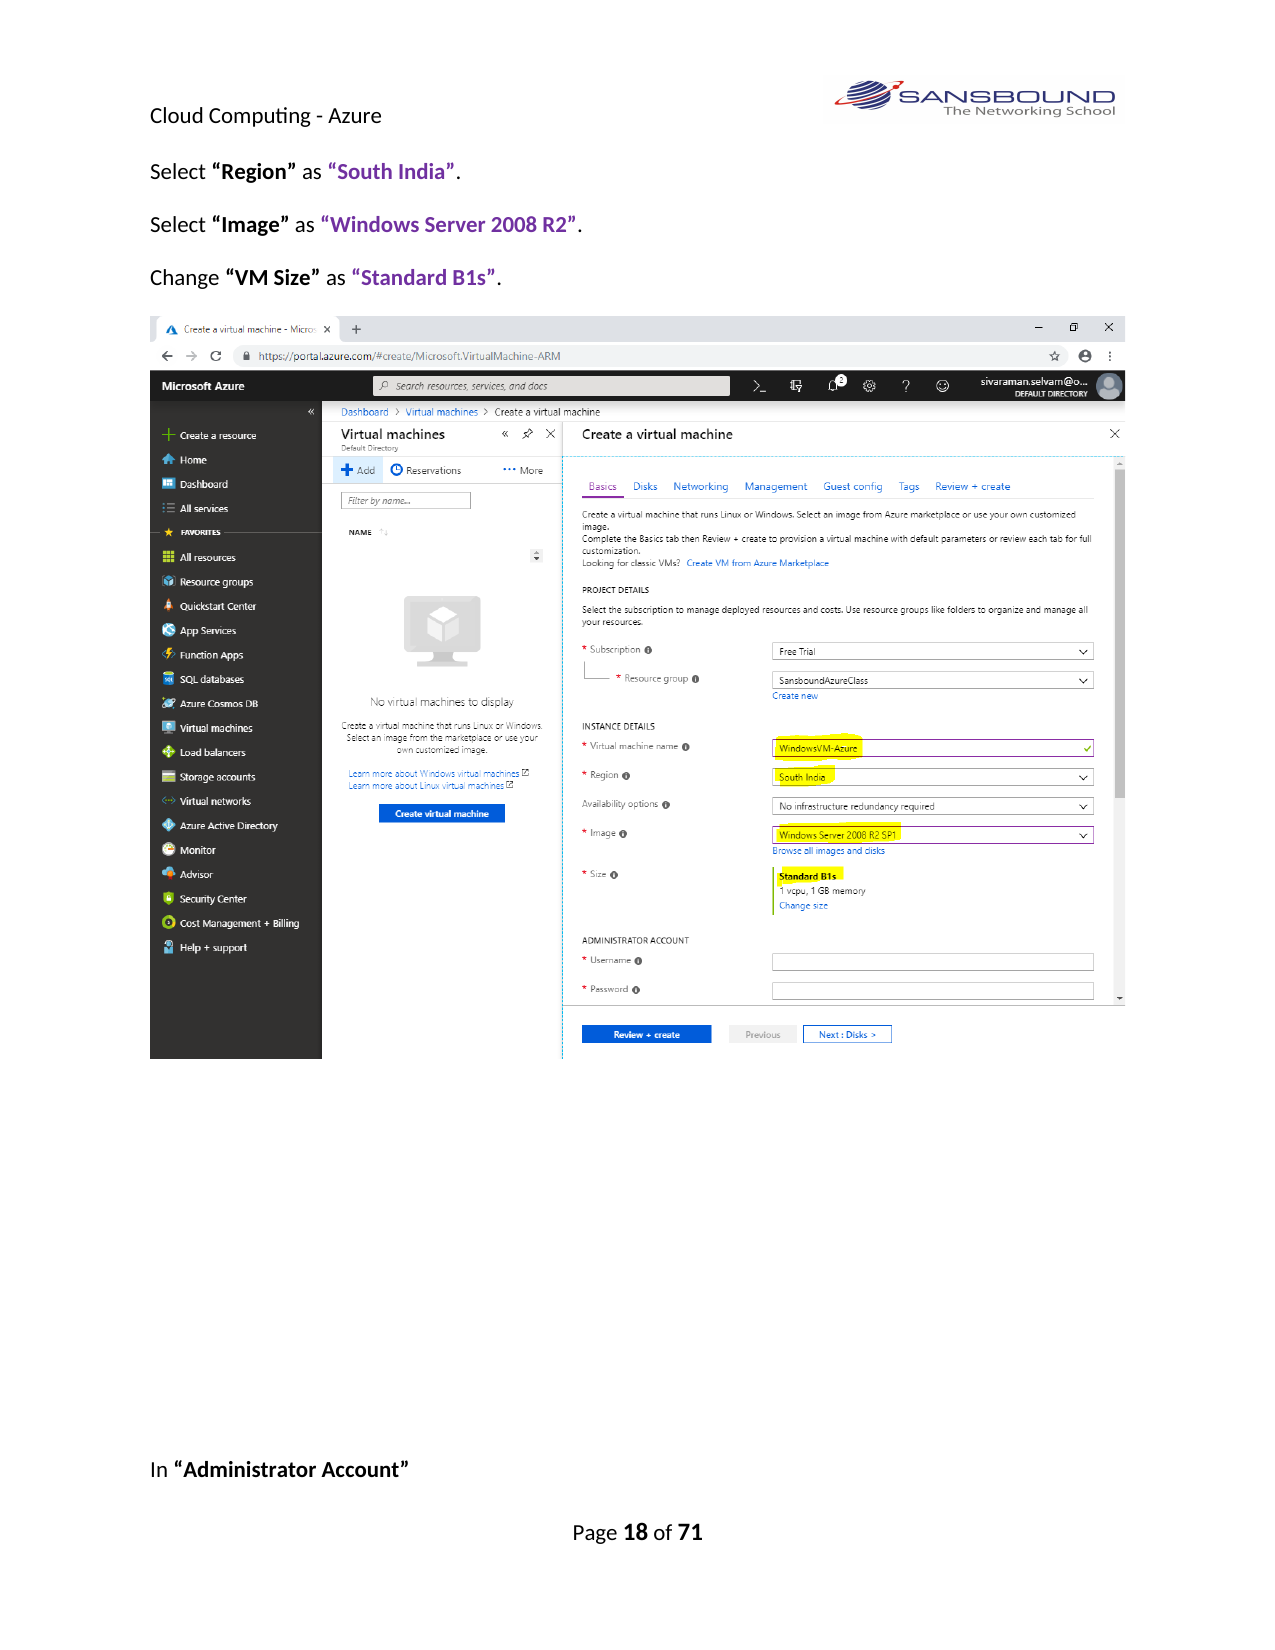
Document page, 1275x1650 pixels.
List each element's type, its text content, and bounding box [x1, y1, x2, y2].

text Change “VM Size” as “Standard B1s”. [150, 263, 1125, 291]
text Select “Image” as “Windows Server 2008 R2”. [150, 210, 1125, 238]
text In “Administrator Account” [150, 1455, 1125, 1483]
picture [823, 75, 1125, 124]
text Select “Region” as “South India”. [150, 157, 1125, 185]
picture [150, 316, 1125, 1059]
